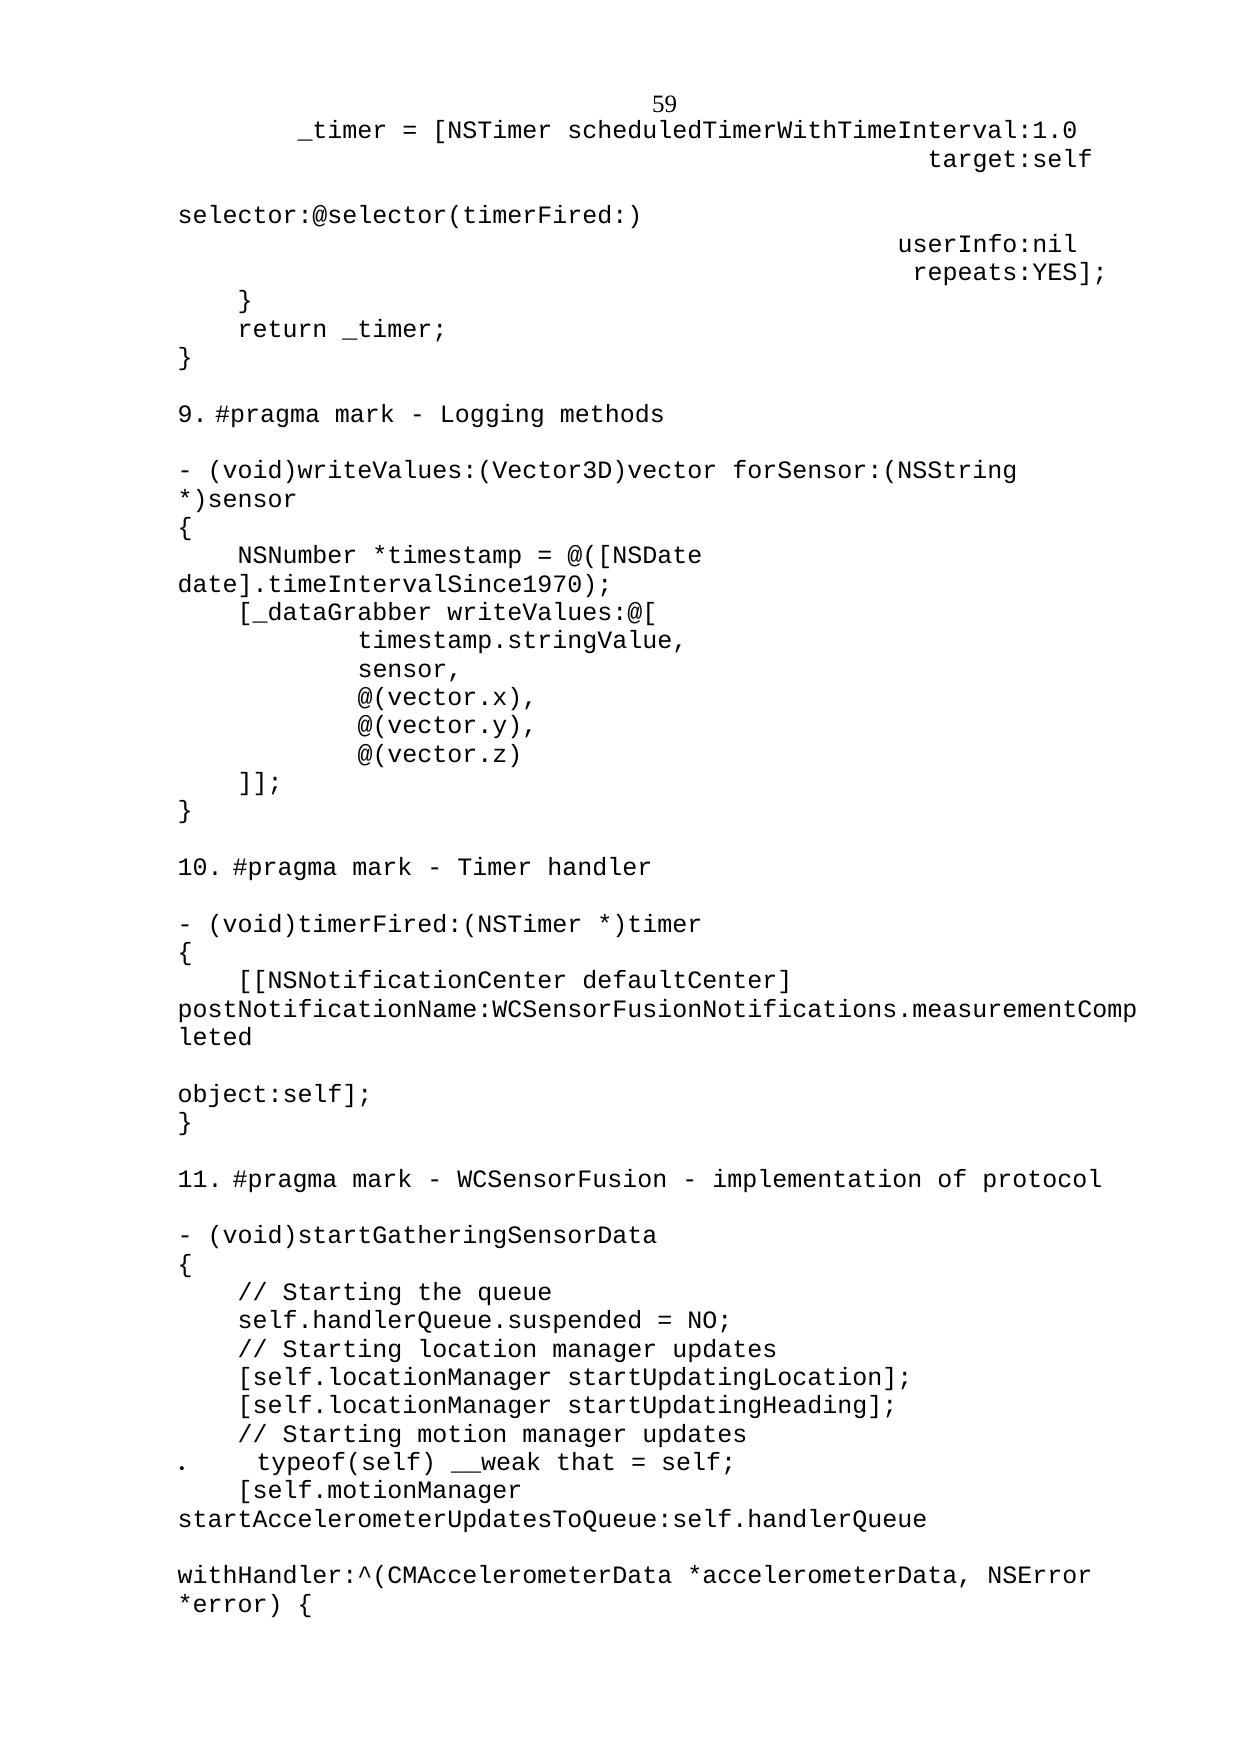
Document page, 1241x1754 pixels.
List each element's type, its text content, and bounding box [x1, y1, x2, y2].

text { [177, 940, 1152, 968]
text [self.locationManager startUpdatingLocation]; [177, 1365, 1152, 1393]
text // Starting motion manager updates [177, 1421, 1152, 1450]
text - (void)timerFired:(NSTimer *)timer [177, 911, 1152, 940]
text // Starting the queue [177, 1280, 1152, 1308]
text _timer = [NSTimer scheduledTimerWithTimeInterval:1.0 [177, 118, 1152, 146]
list #pragma mark - Timer handler [177, 855, 1152, 883]
text @(vector.z) [177, 741, 1152, 770]
text [self.locationManager startUpdatingHeading]; [177, 1393, 1152, 1421]
text } [177, 288, 1152, 316]
text { [177, 1251, 1152, 1280]
text } [177, 798, 1152, 826]
text repeats:YES]; [177, 260, 1152, 288]
list #pragma mark - Logging methods [177, 401, 1152, 430]
text @(vector.y), [177, 713, 1152, 741]
text sensor, [177, 656, 1152, 685]
text { [177, 515, 1152, 543]
text NSNumber *timestamp = @([NSDate date].timeIntervalSince1970); [177, 543, 1152, 600]
text self.handlerQueue.suspended = NO; [177, 1308, 1152, 1336]
list typeof(self) __weak that = self; [177, 1450, 1152, 1478]
text [_dataGrabber writeValues:@[ [177, 600, 1152, 628]
text return _timer; [177, 316, 1152, 345]
text userInfo:nil [177, 231, 1152, 260]
text target:self [177, 146, 1152, 175]
text [self.motionManager startAccelerometerUpdatesToQueue:self.handlerQueue [177, 1478, 1152, 1535]
text timestamp.stringValue, [177, 628, 1152, 656]
text selector:@selector(timerFired:) [177, 175, 1152, 231]
text withHandler:^(CMAccelerometerData *accelerometerData, NSError *error) { [177, 1535, 1152, 1620]
text - (void)startGatheringSensorData [177, 1223, 1152, 1251]
text ]]; [177, 770, 1152, 798]
text } [177, 1110, 1152, 1138]
text [[NSNotificationCenter defaultCenter] postNotificationName:WCSensorFusionNotifications.measurementCompleted [177, 968, 1152, 1053]
text @(vector.x), [177, 685, 1152, 713]
text - (void)writeValues:(Vector3D)vector forSensor:(NSString *)sensor [177, 458, 1152, 515]
text } [177, 345, 1152, 373]
text object:self]; [177, 1053, 1152, 1110]
list #pragma mark - WCSensorFusion - implementation of protocol [177, 1166, 1152, 1195]
text // Starting location manager updates [177, 1336, 1152, 1365]
